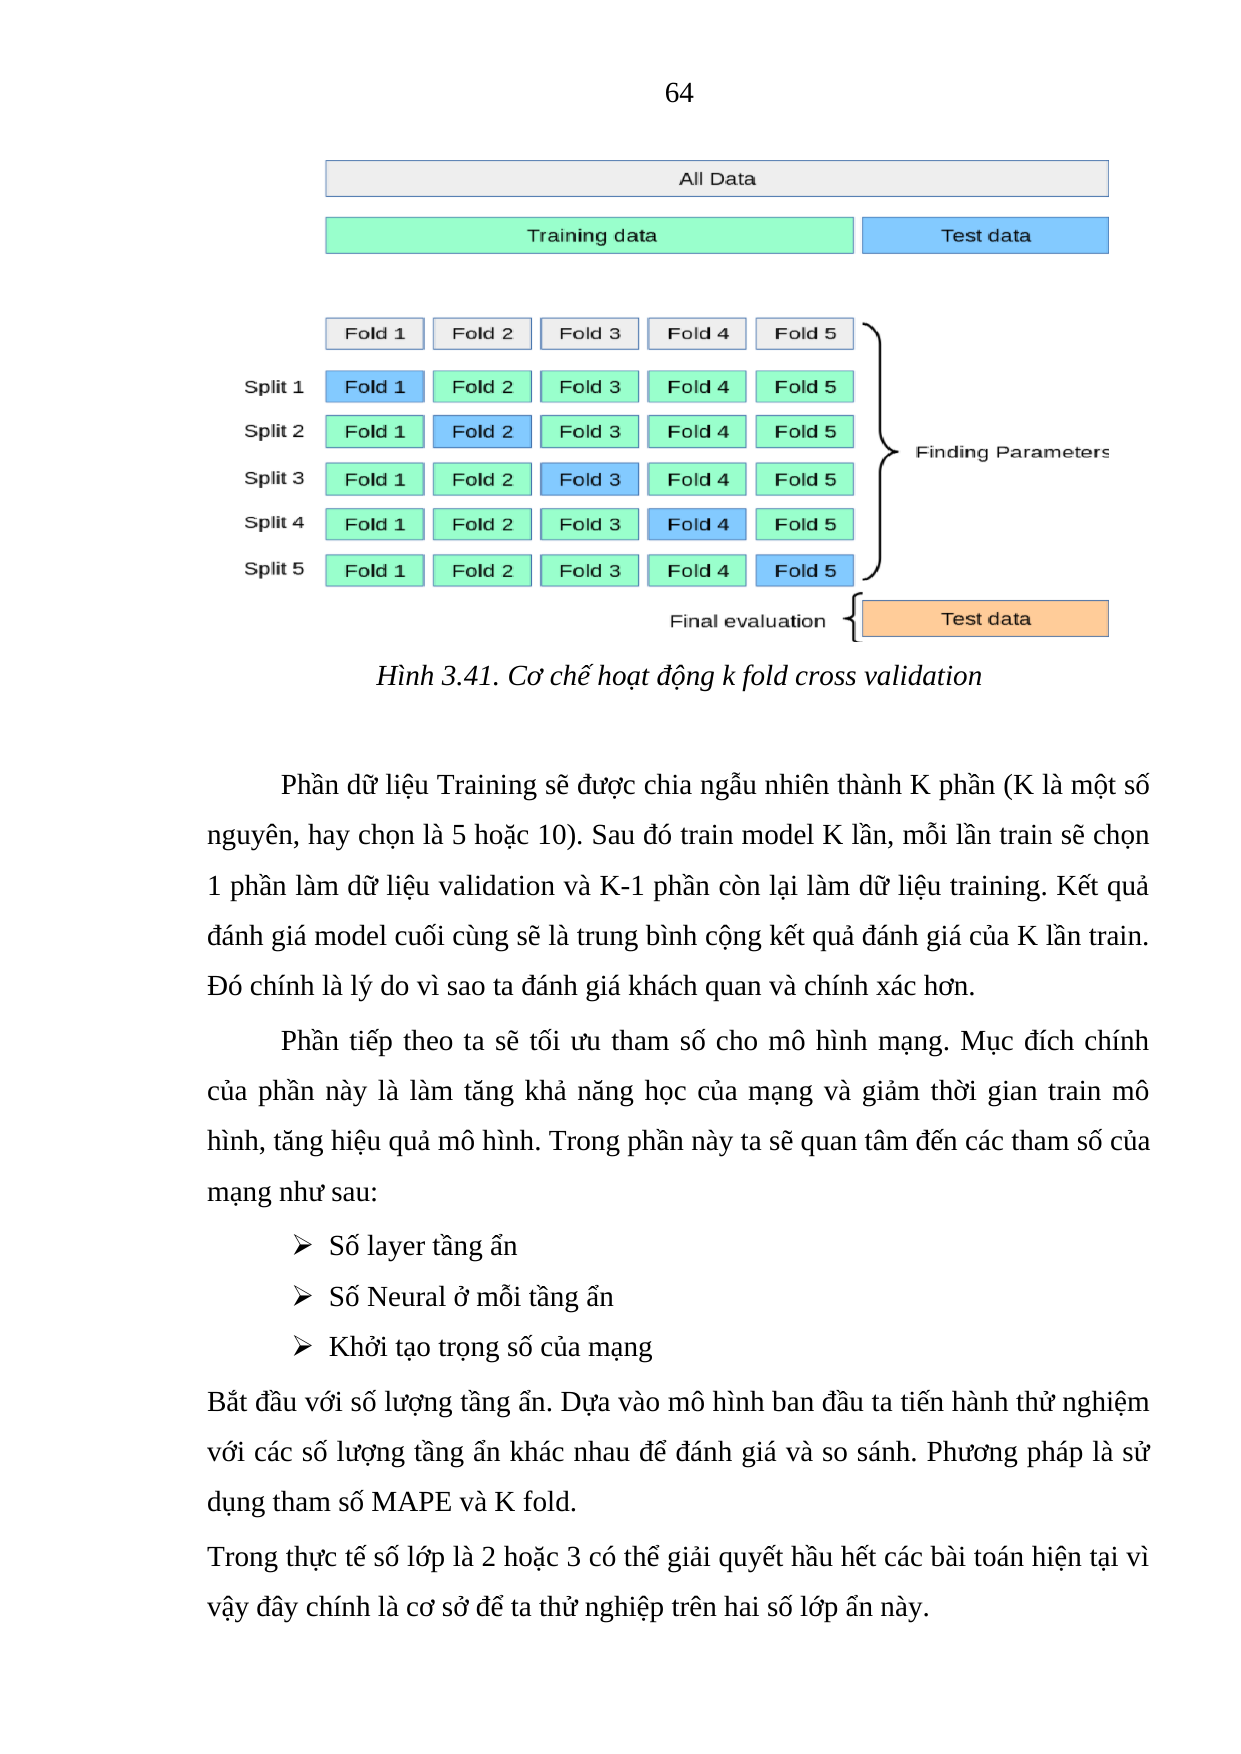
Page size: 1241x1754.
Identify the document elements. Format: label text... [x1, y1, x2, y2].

list Số Neural ở mỗi tầng ẩn [291, 1279, 1152, 1312]
text Phần tiếp theo ta sẽ tối ưu tham số cho mô hình mạng. Mục đích chính của phần này là làm tăng khả năng học của mạng và giảm thời gian train mô hình, tăng hiệu quả mô hình. Trong phần này ta sẽ quan tâm đến các tham số của mạng như sau: [207, 1023, 1152, 1207]
list Số layer tầng ẩn [291, 1228, 1152, 1262]
text Phần dữ liệu Training sẽ được chia ngẫu nhiên thành K phần (K là một số nguyên, hay chọn là 5 hoặc 10). Sau đó train model K lần, mỗi lần train sẽ chọn 1 phần làm dữ liệu validation và K-1 phần còn lại làm dữ liệu training. Kết quả đánh giá model cuối cùng sẽ là trung bình cộng kết quả đánh giá của K lần train. Đó chính là lý do vì sao ta đánh giá khách quan và chính xác hơn. [207, 767, 1152, 1002]
text Trong thực tế số lớp là 2 hoặc 3 có thể giải quyết hầu hết các bài toán hiện tại vì vậy đây chính là cơ sở để ta thử nghiệp trên hai số lớp ẩn này. [207, 1539, 1152, 1623]
picture [228, 147, 1130, 642]
text Bắt đầu với số lượng tầng ẩn. Dựa vào mô hình ban đầu ta tiến hành thử nghiệm với các số lượng tầng ẩn khác nhau để đánh giá và so sánh. Phương pháp là sử dụng tham số MAPE và K fold. [207, 1384, 1152, 1518]
list Khởi tạo trọng số của mạng [291, 1329, 1152, 1363]
